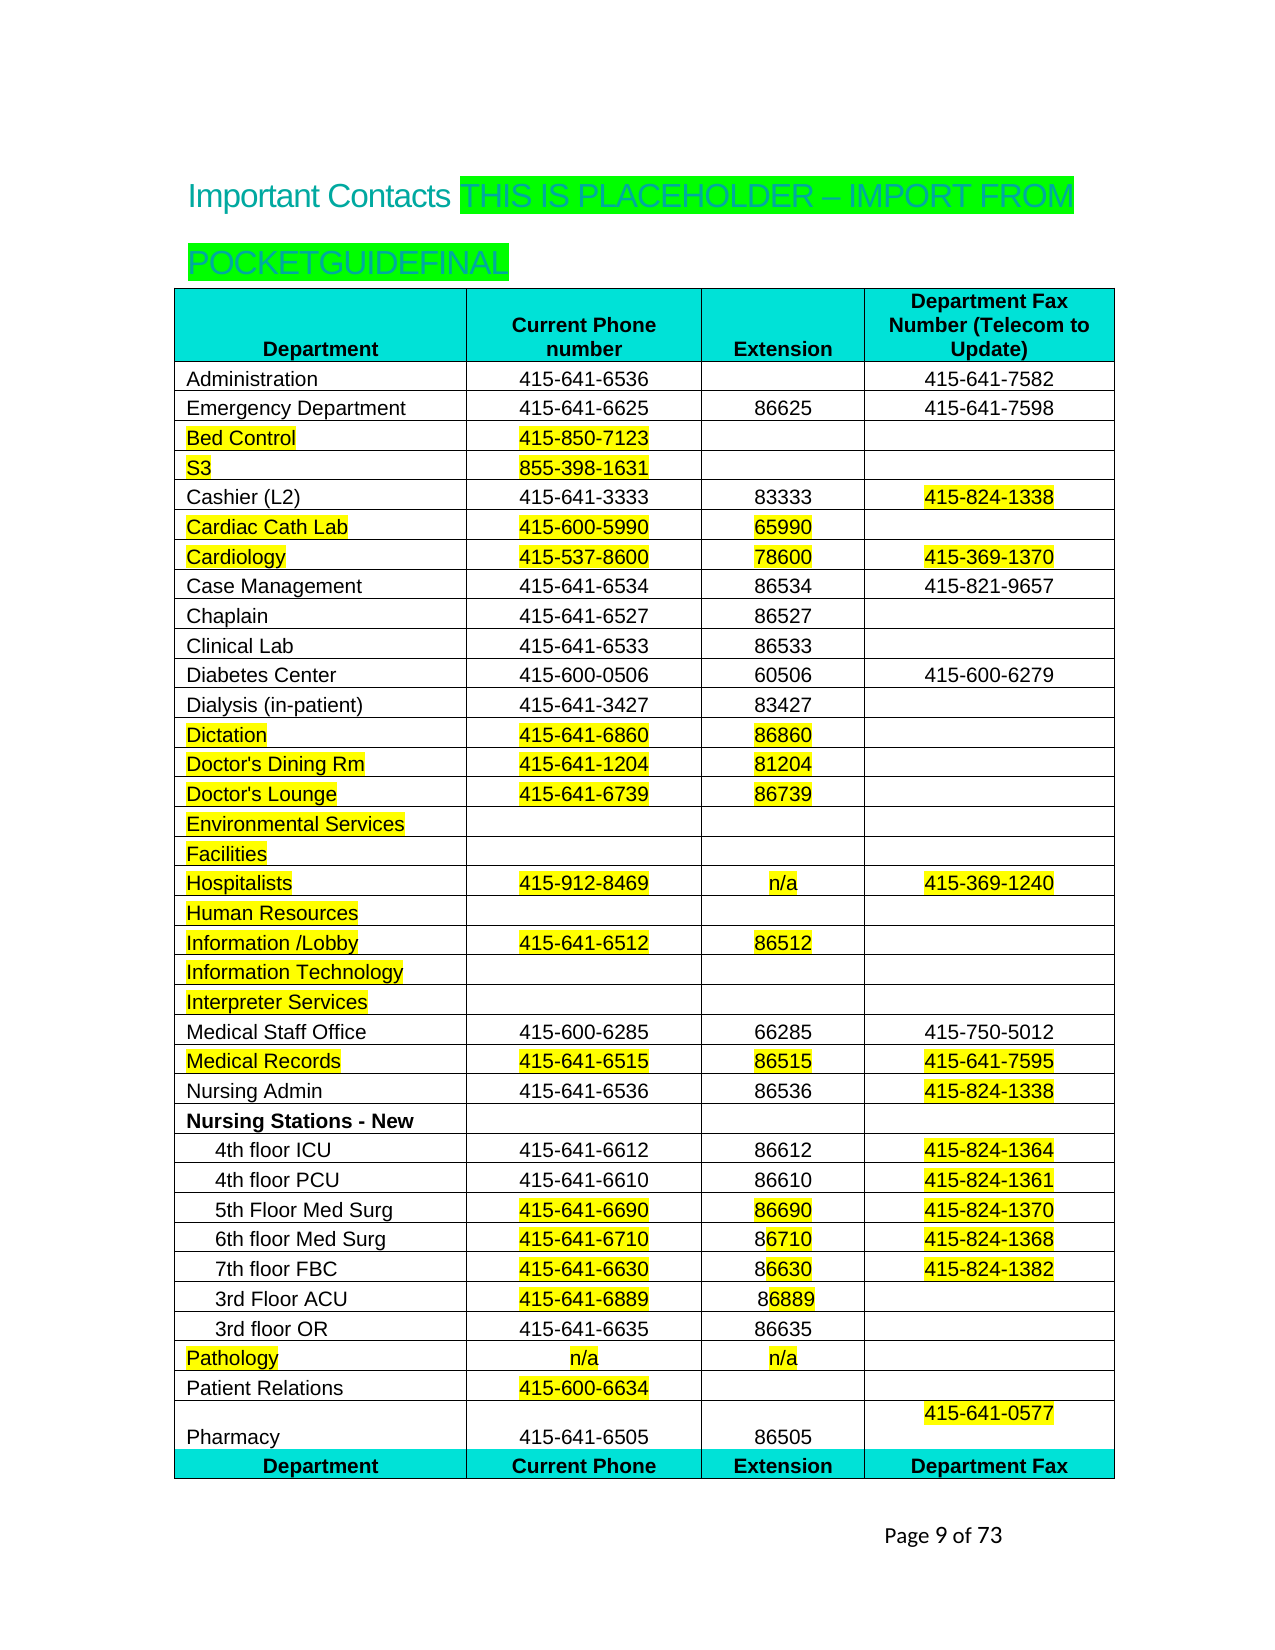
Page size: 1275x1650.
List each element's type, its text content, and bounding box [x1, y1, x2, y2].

table_cell 415-641-3427 [467, 688, 701, 717]
table_cell 415-641-7598 [865, 391, 1114, 420]
table_cell 5th Floor Med Surg [175, 1193, 466, 1222]
table_cell Pathology [175, 1341, 466, 1370]
table_cell 86534 [702, 570, 864, 598]
table_cell [467, 896, 701, 925]
table_cell [865, 807, 1114, 836]
table_cell 415-641-6527 [467, 599, 701, 628]
table_cell 415-824-1368 [865, 1223, 1114, 1251]
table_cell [865, 1449, 1114, 1478]
table_cell 65990 [702, 510, 864, 539]
table_cell Human Resources [175, 896, 466, 925]
table_cell 66285 [702, 1015, 864, 1043]
table_cell 415-821-9657 [865, 570, 1114, 598]
table_cell Information Technology [175, 955, 466, 984]
table_cell 86533 [702, 629, 864, 657]
table_cell Administration [175, 362, 466, 390]
table_cell [702, 1104, 864, 1132]
table_cell [467, 1104, 701, 1132]
table_cell [865, 1371, 1114, 1400]
table_cell 415-641-7595 [865, 1045, 1114, 1073]
table_header Department [175, 289, 466, 361]
table_cell [865, 599, 1114, 628]
table_cell 86527 [702, 599, 864, 628]
table_cell 60506 [702, 659, 864, 687]
table_cell 415-641-6536 [467, 1074, 701, 1103]
table_cell [865, 955, 1114, 984]
table_cell [467, 837, 701, 865]
table_cell [865, 1104, 1114, 1132]
table_cell [865, 1312, 1114, 1340]
table_header Department Fax Number (Telecom to Update) [865, 289, 1114, 361]
table_cell [865, 510, 1114, 539]
table_cell 415-641-6533 [467, 629, 701, 657]
table_cell [865, 926, 1114, 954]
table_cell n/a [467, 1341, 701, 1370]
table_cell 86610 [702, 1163, 864, 1192]
table_cell 415-641-6860 [467, 718, 701, 747]
table_cell 86536 [702, 1074, 864, 1103]
table_cell 415-641-6612 [467, 1134, 701, 1162]
table_cell S3 [175, 451, 466, 479]
table_cell 86512 [702, 926, 864, 954]
table_cell 415-641-6512 [467, 926, 701, 954]
table_header Extension [702, 289, 864, 361]
table_cell 415-912-8469 [467, 866, 701, 895]
table_cell 855-398-1631 [467, 451, 701, 479]
table_cell [865, 718, 1114, 747]
table_cell 415-369-1240 [865, 866, 1114, 895]
text Important Contacts THIS IS PLACEHOLDER – IMPORT FROM POCKETGUIDEFINAL [187, 154, 1275, 288]
table_cell Interpreter Services [175, 985, 466, 1014]
table_cell 415-824-1370 [865, 1193, 1114, 1222]
table_cell [702, 807, 864, 836]
table_cell 415-641-6889 [467, 1282, 701, 1311]
table_cell 7th floor FBC [175, 1252, 466, 1281]
table_cell Information /Lobby [175, 926, 466, 954]
table_cell 4th floor ICU [175, 1134, 466, 1162]
table_cell 415-641-6610 [467, 1163, 701, 1192]
table_cell Case Management [175, 570, 466, 598]
table_cell 415-600-6285 [467, 1015, 701, 1043]
table_cell [702, 896, 864, 925]
table_cell 86625 [702, 391, 864, 420]
table_cell 415-641-6635 [467, 1312, 701, 1340]
table_cell 83427 [702, 688, 864, 717]
table_cell 415-641-6625 [467, 391, 701, 420]
table_cell [865, 688, 1114, 717]
table_cell 415-641-6534 [467, 570, 701, 598]
table_cell [865, 985, 1114, 1014]
table_cell 86612 [702, 1134, 864, 1162]
table_header Current Phone number [467, 289, 701, 361]
table_cell 78600 [702, 540, 864, 568]
table_cell 415-641-1204 [467, 748, 701, 776]
table_cell Patient Relations [175, 1371, 466, 1400]
table_cell 83333 [702, 480, 864, 509]
table_cell 415-824-1338 [865, 1074, 1114, 1103]
table_cell [702, 362, 864, 390]
table_cell 415-850-7123 [467, 421, 701, 450]
table_cell 415-641-0577 [865, 1401, 1114, 1449]
table_cell 3rd floor OR [175, 1312, 466, 1340]
table_cell 415-537-8600 [467, 540, 701, 568]
table_cell 415-600-0506 [467, 659, 701, 687]
table_cell 415-641-6515 [467, 1045, 701, 1073]
table_cell Dictation [175, 718, 466, 747]
table_cell 415-641-6690 [467, 1193, 701, 1222]
table_cell Cardiology [175, 540, 466, 568]
table_cell Doctor's Dining Rm [175, 748, 466, 776]
table_cell n/a [702, 866, 864, 895]
table_cell Diabetes Center [175, 659, 466, 687]
table_cell [467, 807, 701, 836]
table_cell 415-641-7582 [865, 362, 1114, 390]
table_cell Extension [702, 1449, 864, 1478]
table_cell 4th floor PCU [175, 1163, 466, 1192]
table_cell Emergency Department [175, 391, 466, 420]
table_cell [702, 1371, 864, 1400]
table_cell Facilities [175, 837, 466, 865]
table_cell 86635 [702, 1312, 864, 1340]
table_cell 86860 [702, 718, 864, 747]
table_cell 415-750-5012 [865, 1015, 1114, 1043]
table_cell Medical Staff Office [175, 1015, 466, 1043]
table_cell 415-641-3333 [467, 480, 701, 509]
table_cell [467, 985, 701, 1014]
table_cell [865, 1341, 1114, 1370]
table_cell 415-600-6634 [467, 1371, 701, 1400]
table_cell [467, 955, 701, 984]
table_cell 6th floor Med Surg [175, 1223, 466, 1251]
table_cell [702, 955, 864, 984]
table_cell 86710 [702, 1223, 864, 1251]
table_cell 3rd Floor ACU [175, 1282, 466, 1311]
table_cell 86630 [702, 1252, 864, 1281]
table_cell 415-600-5990 [467, 510, 701, 539]
table_cell [865, 748, 1114, 776]
table_cell 86690 [702, 1193, 864, 1222]
table_cell 86515 [702, 1045, 864, 1073]
table_cell Cardiac Cath Lab [175, 510, 466, 539]
table_cell 415-824-1338 [865, 480, 1114, 509]
table_cell Pharmacy [175, 1401, 466, 1449]
table_cell Cashier (L2) [175, 480, 466, 509]
table_cell [865, 451, 1114, 479]
table_cell 415-641-6710 [467, 1223, 701, 1251]
table_cell 81204 [702, 748, 864, 776]
table_cell [865, 777, 1114, 806]
table_cell 415-641-6505 [467, 1401, 701, 1449]
table_cell Dialysis (in-patient) [175, 688, 466, 717]
table_cell [865, 837, 1114, 865]
table_cell 415-824-1382 [865, 1252, 1114, 1281]
table_cell n/a [702, 1341, 864, 1370]
table_cell 86505 [702, 1401, 864, 1449]
table_cell [702, 421, 864, 450]
table_cell [865, 1282, 1114, 1311]
table_cell [865, 896, 1114, 925]
table_cell 415-824-1364 [865, 1134, 1114, 1162]
table_cell Bed Control [175, 421, 466, 450]
table_cell 415-641-6630 [467, 1252, 701, 1281]
table_cell Environmental Services [175, 807, 466, 836]
table_cell 415-641-6536 [467, 362, 701, 390]
table_cell Nursing Admin [175, 1074, 466, 1103]
table_cell 415-641-6739 [467, 777, 701, 806]
table_cell 415-600-6279 [865, 659, 1114, 687]
table_cell Nursing Stations - New [175, 1104, 466, 1132]
table_cell 86889 [702, 1282, 864, 1311]
table_cell Doctor's Lounge [175, 777, 466, 806]
table_cell [702, 451, 864, 479]
table_cell [702, 837, 864, 865]
table_cell Department [175, 1449, 466, 1478]
table_cell Chaplain [175, 599, 466, 628]
table_cell [702, 985, 864, 1014]
table_cell Clinical Lab [175, 629, 466, 657]
table_cell [865, 421, 1114, 450]
table_cell [865, 629, 1114, 657]
table_cell Hospitalists [175, 866, 466, 895]
table_cell Medical Records [175, 1045, 466, 1073]
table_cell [467, 1449, 701, 1478]
table_cell 86739 [702, 777, 864, 806]
table_cell 415-369-1370 [865, 540, 1114, 568]
table_cell 415-824-1361 [865, 1163, 1114, 1192]
